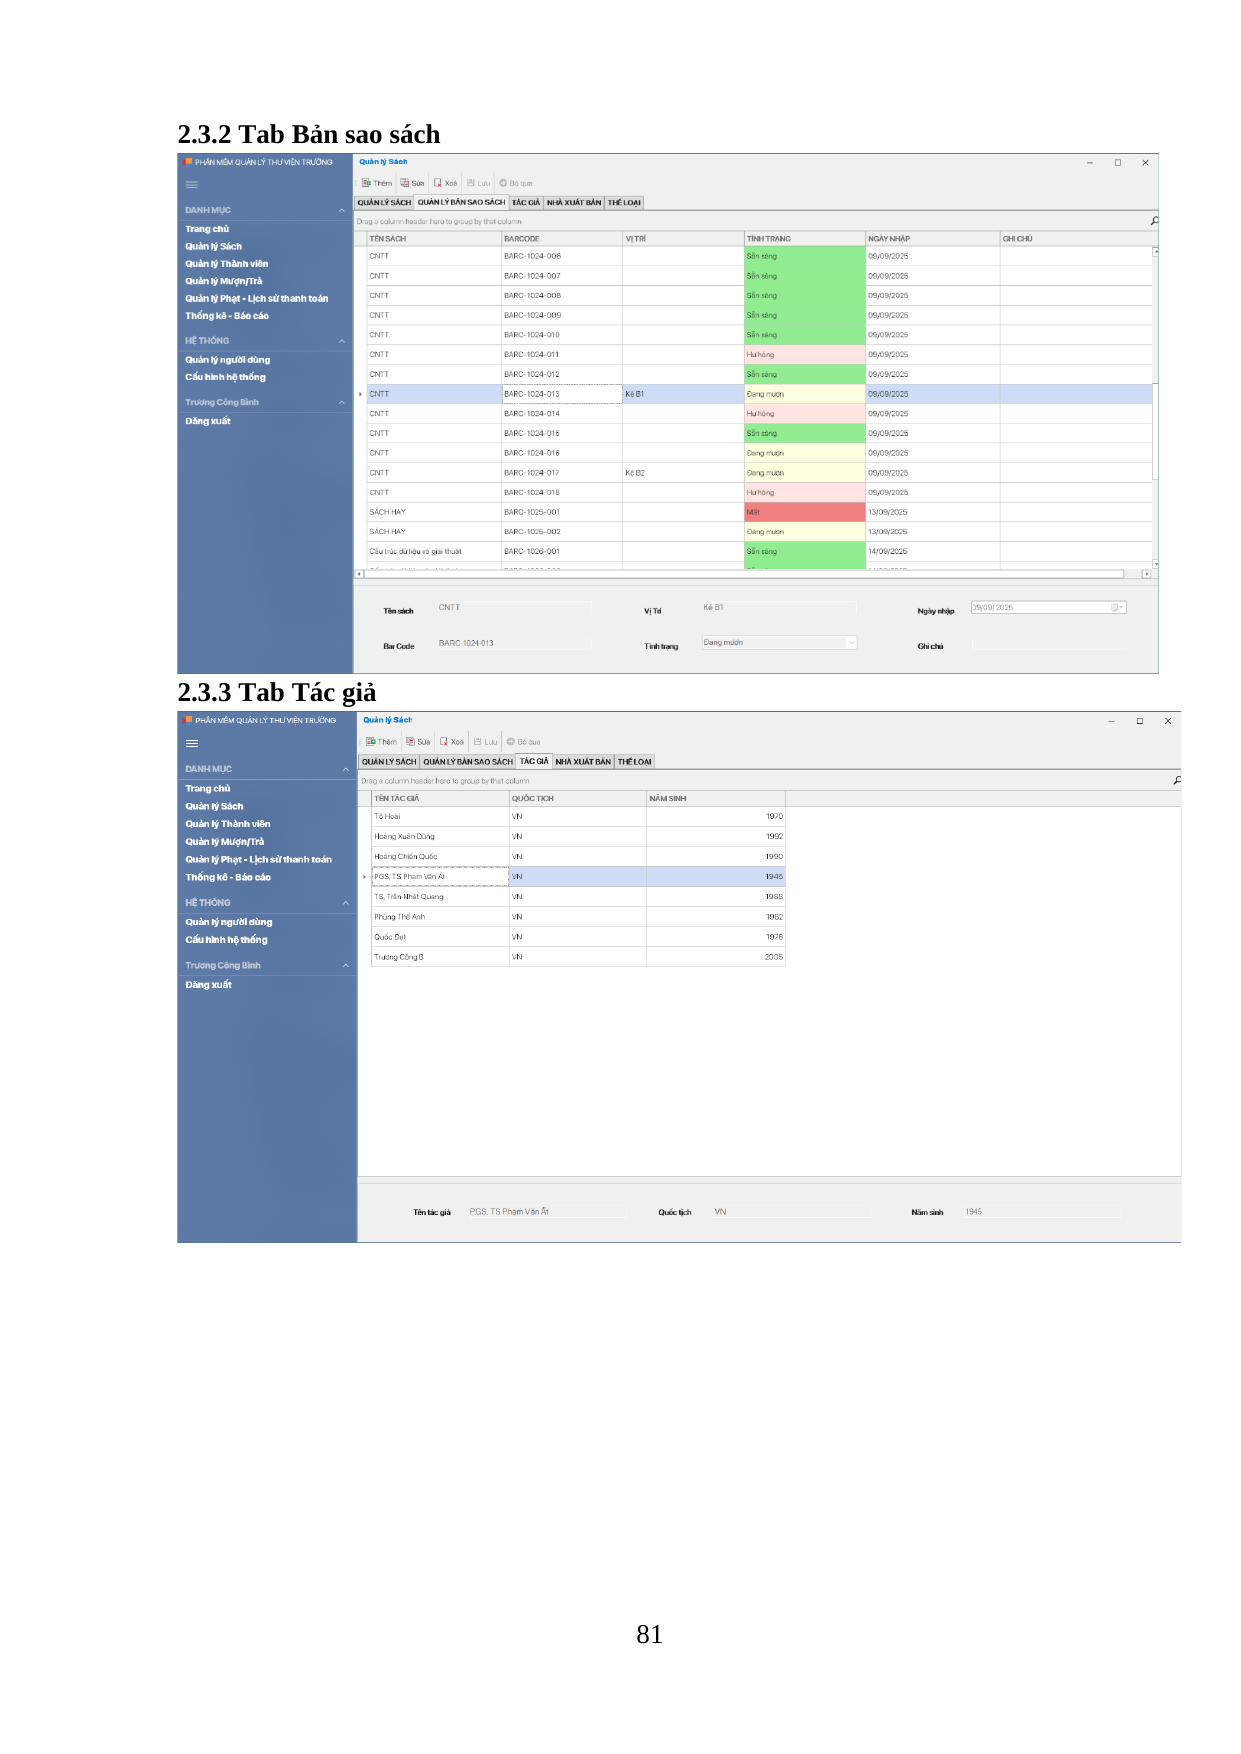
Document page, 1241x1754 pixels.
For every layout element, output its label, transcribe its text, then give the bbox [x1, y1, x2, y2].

subtitle 2.3.3 Tab Tác giả [177, 676, 1122, 707]
subtitle 2.3.2 Tab Bản sao sách [177, 118, 1122, 149]
picture [177, 153, 1159, 674]
picture [177, 711, 1182, 1243]
